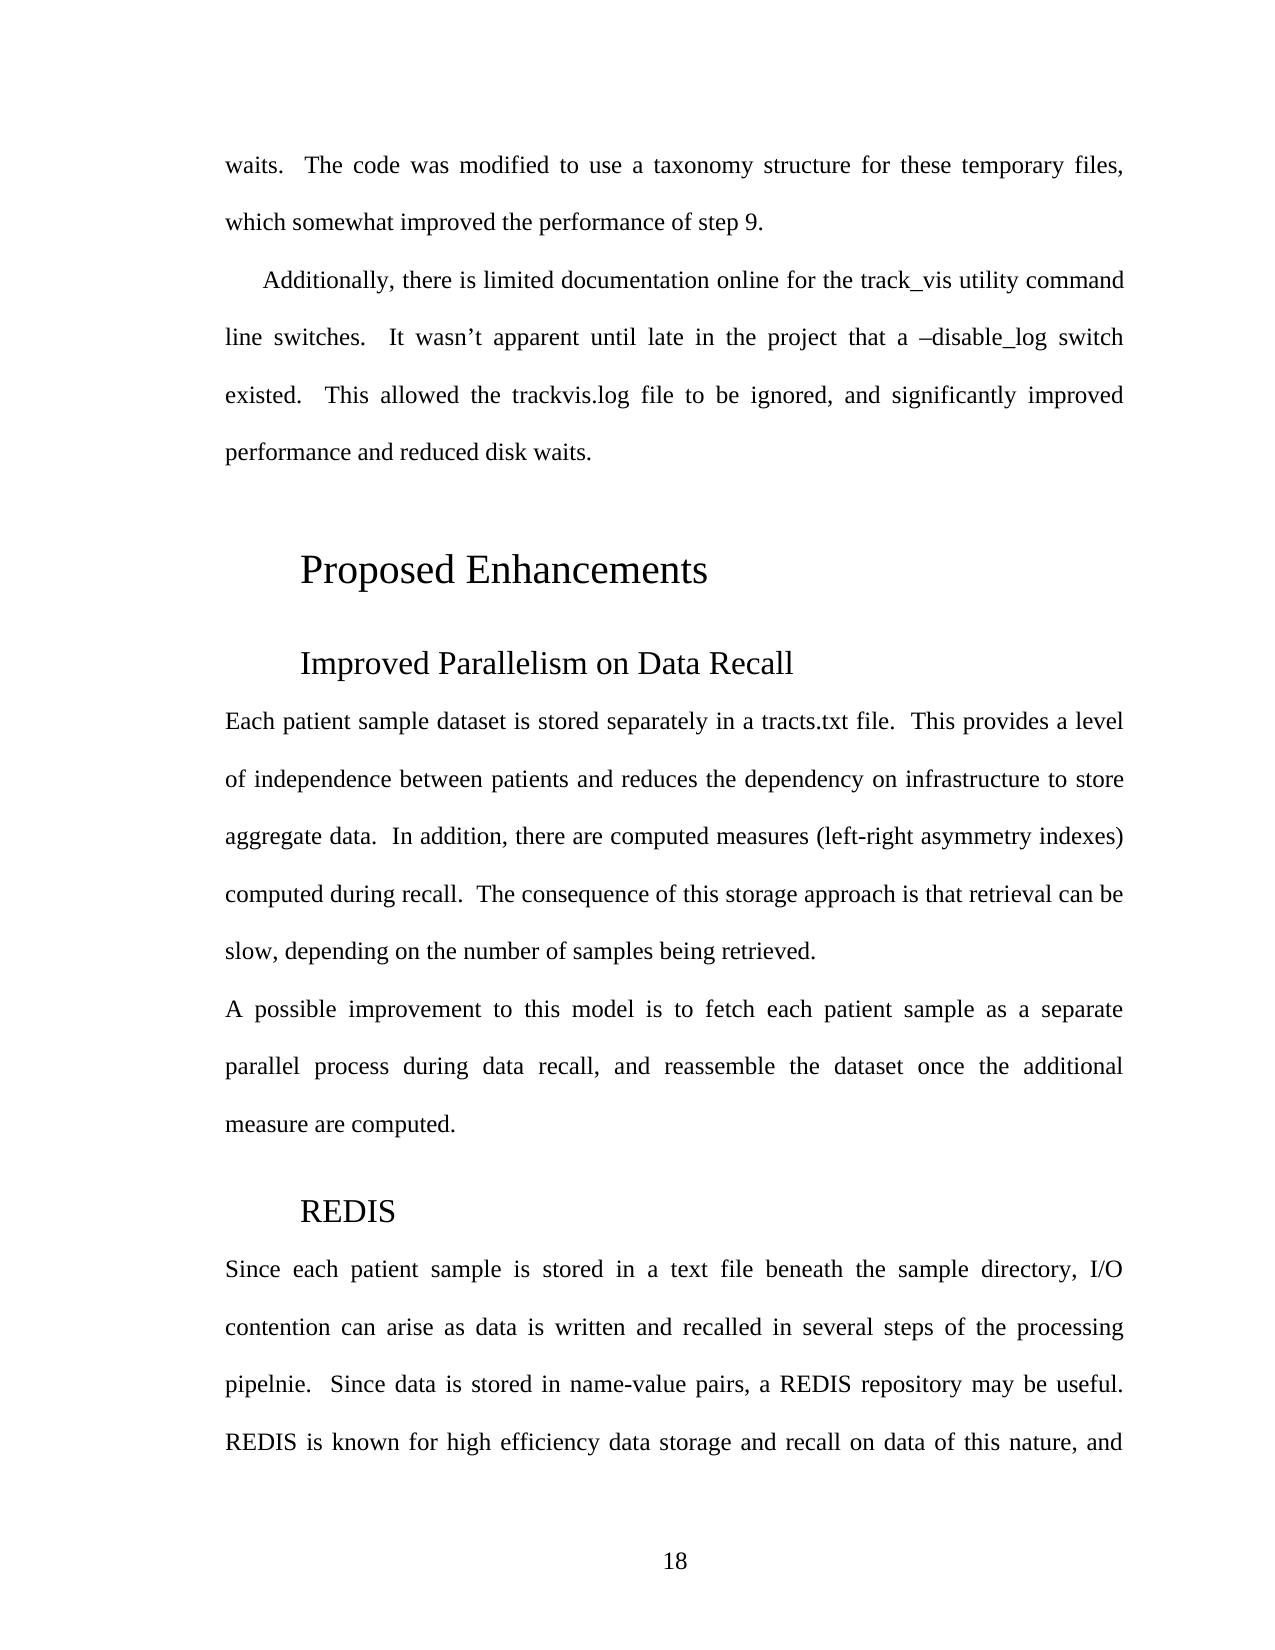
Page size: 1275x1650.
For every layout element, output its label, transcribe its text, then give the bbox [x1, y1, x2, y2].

text Each patient sample dataset is stored separately in a tracts.txt file. This provides a level of independence between patients and reduces the dependency on infrastructure to store aggregate data. In addition, there are computed measures (left-right asymmetry indexes) computed during recall. The consequence of this storage approach is that retrieval can be slow, depending on the number of samples being retrieved. [225, 706, 1125, 965]
text Additionally, there is limited documentation online for the track_vis utility command line switches. It wasn’t apparent until late in the project that a –disable_log switch existed. This allowed the trackvis.log file to be ignored, and significantly improved performance and reduced disk waits. [225, 265, 1125, 466]
subtitle Improved Parallelism on Data Recall [225, 643, 1125, 681]
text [225, 1254, 1125, 1456]
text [225, 150, 1125, 236]
subtitle Proposed Enhancements [225, 545, 1125, 593]
text A possible improvement to this model is to fetch each patient sample as a separate parallel process during data recall, and reassemble the dataset once the additional measure are computed. [225, 994, 1125, 1137]
subtitle REDIS [225, 1191, 1125, 1229]
